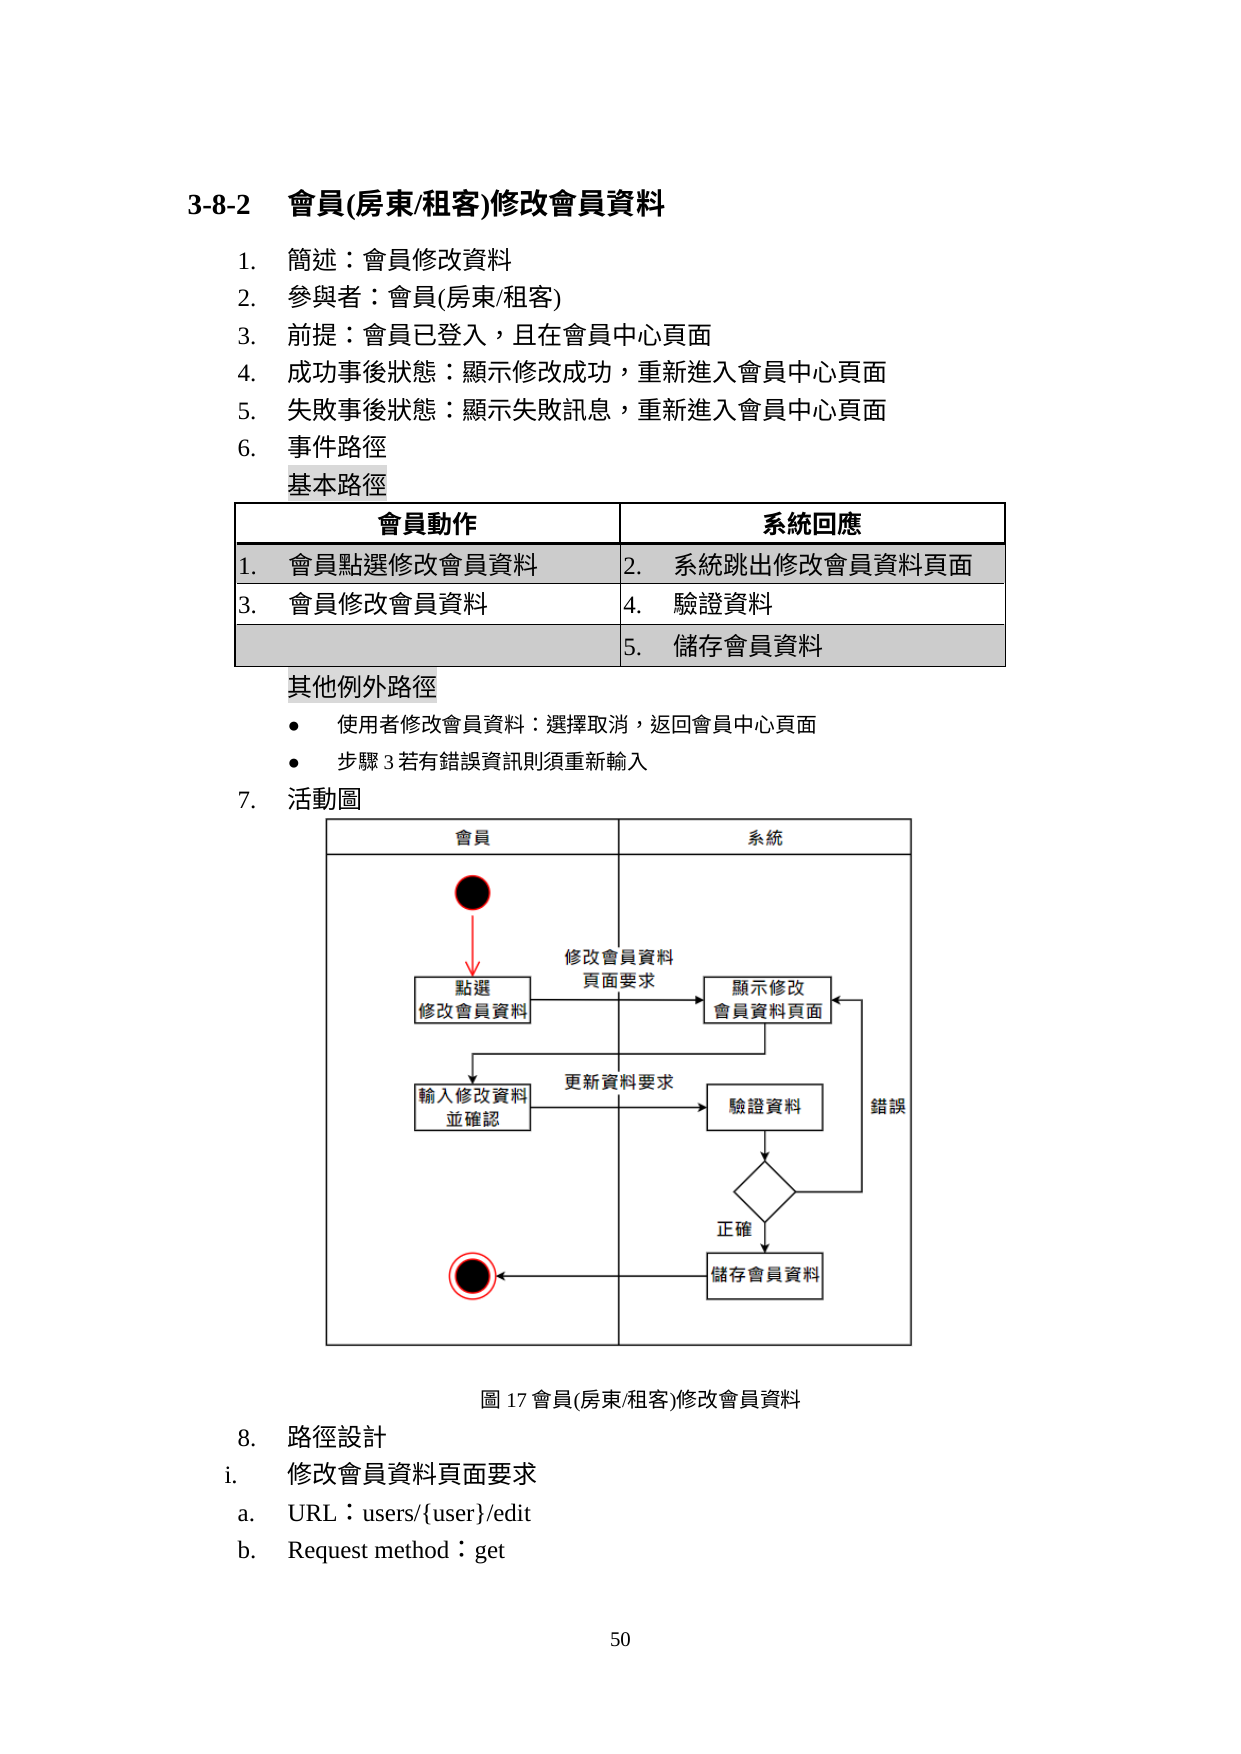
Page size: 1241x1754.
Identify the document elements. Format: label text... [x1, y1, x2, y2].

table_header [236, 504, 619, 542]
list 參與者：會員(房東/租客) [237, 277, 1053, 314]
list 失敗事後狀態：顯示失敗訊息，重新進入會員中心頁面 [237, 389, 1053, 427]
list 其他例外路徑 [287, 667, 1053, 704]
list 事件路徑 [237, 427, 1053, 464]
list 修改會員資料頁面要求 [237, 1454, 1053, 1492]
list 使用者修改會員資料：選擇取消，返回會員中心頁面 [287, 704, 1053, 742]
list 前提：會員已登入，且在會員中心頁面 [237, 314, 1053, 352]
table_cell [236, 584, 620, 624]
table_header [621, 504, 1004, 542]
list Request method：get [237, 1529, 1053, 1567]
list URL：users/{user}/edit [237, 1492, 1053, 1529]
subtitle 會員(房東/租客)修改會員資料 [187, 164, 1053, 239]
list 基本路徑 [287, 464, 1053, 502]
text 圖 17 會員(房東/租客)修改會員資料 [187, 1379, 1053, 1417]
list 成功事後狀態：顯示修改成功，重新進入會員中心頁面 [237, 352, 1053, 389]
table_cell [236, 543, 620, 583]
list 簡述：會員修改資料 [237, 239, 1053, 277]
list 步驟3若有錯誤資訊則須重新輸入 [287, 742, 1053, 779]
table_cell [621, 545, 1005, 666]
list 活動圖 [237, 779, 1053, 817]
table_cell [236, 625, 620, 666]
picture [325, 816, 916, 1349]
list 路徑設計 [237, 1417, 1053, 1454]
